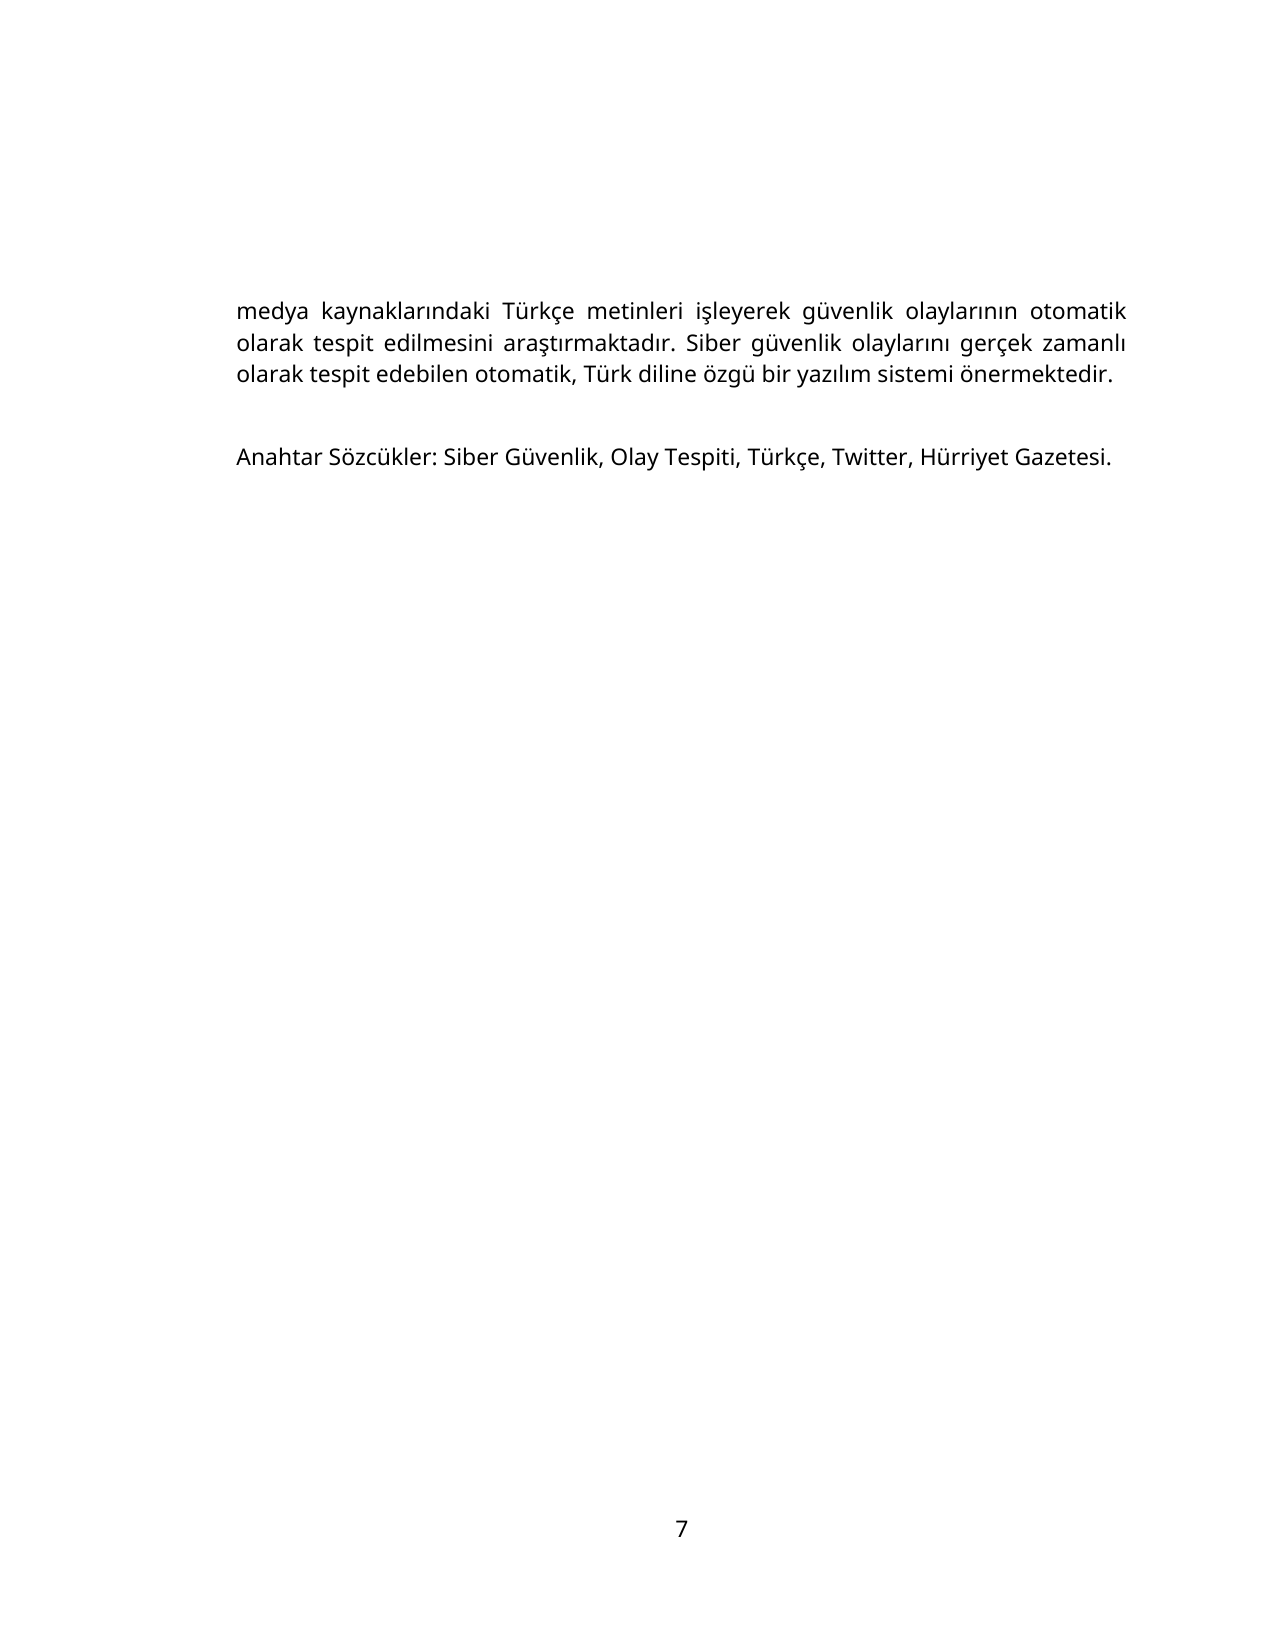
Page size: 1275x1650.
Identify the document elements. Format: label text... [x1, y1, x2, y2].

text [236, 295, 1127, 389]
text Anahtar Sözcükler: Siber Güvenlik, Olay Tespiti, Türkçe, Twitter, Hürriyet Gazetesi. [236, 441, 1127, 472]
